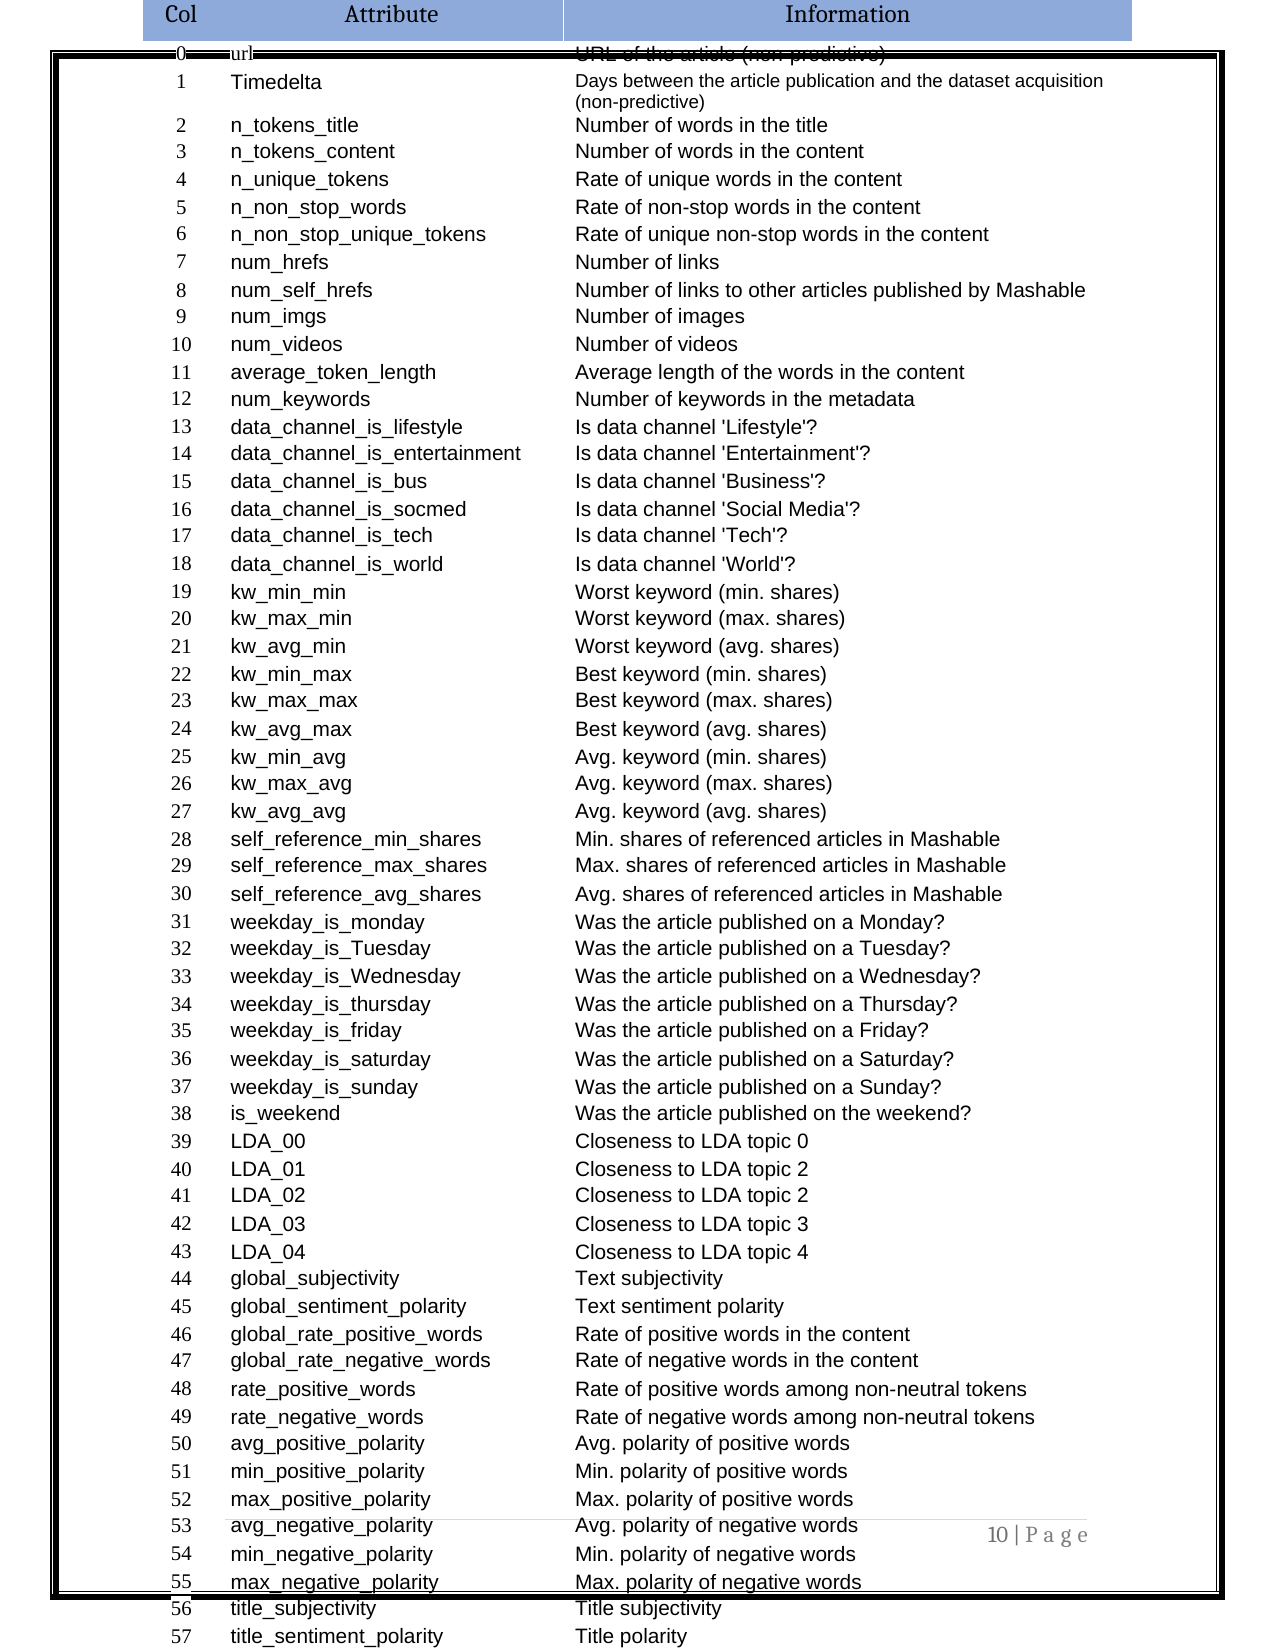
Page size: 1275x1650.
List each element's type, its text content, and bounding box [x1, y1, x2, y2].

table_cell 41 [143, 1183, 219, 1211]
table_cell 23 [143, 688, 219, 716]
table_cell Was the article published on a Sunday? [564, 1075, 1132, 1101]
table_cell Was the article published on a Wednesday? [564, 964, 1132, 992]
table_cell min_positive_polarity [219, 1459, 563, 1487]
table_cell n_non_stop_unique_tokens [219, 221, 563, 249]
table_cell 33 [143, 964, 219, 992]
table_cell kw_avg_max [219, 716, 563, 744]
table_cell 15 [143, 469, 219, 497]
table_cell 54 [143, 1541, 219, 1569]
table_cell 39 [143, 1129, 219, 1157]
table_cell LDA_00 [219, 1129, 563, 1157]
table_header Col [143, 0, 219, 41]
table_cell data_channel_is_tech [219, 523, 563, 551]
table_cell Number of keywords in the metadata [564, 386, 1132, 414]
table_cell Rate of unique words in the content [564, 167, 1132, 195]
table_cell kw_avg_min [219, 634, 563, 662]
table_cell data_channel_is_bus [219, 469, 563, 497]
table_cell weekday_is_monday [219, 910, 563, 936]
table_cell data_channel_is_lifestyle [219, 415, 563, 441]
table_cell Min. shares of referenced articles in Mashable [564, 827, 1132, 853]
table_cell weekday_is_saturday [219, 1046, 563, 1074]
table_cell 6 [143, 221, 219, 249]
table_cell 11 [143, 360, 219, 386]
table_cell num_hrefs [219, 250, 563, 278]
table_cell 3 [143, 139, 219, 167]
table_cell 21 [143, 634, 219, 662]
table_cell kw_min_min [219, 580, 563, 606]
table_cell 37 [143, 1075, 219, 1101]
table_cell 45 [143, 1294, 219, 1322]
table_cell 26 [143, 771, 219, 799]
table_cell avg_positive_polarity [219, 1431, 563, 1459]
table_cell kw_max_max [219, 688, 563, 716]
table_header Information [564, 0, 1132, 41]
table_cell Number of words in the content [564, 139, 1132, 167]
table_cell Avg. shares of referenced articles in Mashable [564, 881, 1132, 909]
table_cell 5 [143, 195, 219, 221]
table_cell 7 [143, 250, 219, 278]
table_cell 4 [143, 167, 219, 195]
table_cell Is data channel 'World'? [564, 551, 1132, 579]
table_cell Text subjectivity [564, 1266, 1132, 1294]
table_cell max_negative_polarity [219, 1570, 563, 1596]
table_cell 24 [143, 716, 219, 744]
table_cell Was the article published on the weekend? [564, 1101, 1132, 1129]
table_cell 12 [143, 386, 219, 414]
table_cell 28 [143, 827, 219, 853]
table_cell 13 [143, 415, 219, 441]
table_cell 57 [143, 1624, 219, 1650]
table_cell 8 [143, 278, 219, 304]
table_cell kw_max_min [219, 606, 563, 634]
table_cell weekday_is_sunday [219, 1075, 563, 1101]
table_cell 51 [143, 1459, 219, 1487]
table_cell 16 [143, 497, 219, 523]
table_cell LDA_03 [219, 1211, 563, 1239]
table_cell Worst keyword (avg. shares) [564, 634, 1132, 662]
table_cell Was the article published on a Saturday? [564, 1046, 1132, 1074]
table_cell Average length of the words in the content [564, 360, 1132, 386]
table_cell Rate of positive words among non-neutral tokens [564, 1376, 1132, 1404]
table_cell Best keyword (avg. shares) [564, 716, 1132, 744]
table_cell data_channel_is_world [219, 551, 563, 579]
table_cell Max. polarity of positive words [564, 1487, 1132, 1513]
table_cell 9 [143, 304, 219, 332]
table_cell num_videos [219, 332, 563, 360]
table_cell 53 [143, 1513, 219, 1541]
table_cell 34 [143, 992, 219, 1018]
table_cell 2 [143, 113, 219, 139]
table_cell 48 [143, 1376, 219, 1404]
table_cell Best keyword (min. shares) [564, 662, 1132, 688]
table_cell is_weekend [219, 1101, 563, 1129]
table_cell 10 [143, 332, 219, 360]
table_cell title_sentiment_polarity [219, 1624, 563, 1650]
table_cell LDA_01 [219, 1157, 563, 1183]
table_cell 18 [143, 551, 219, 579]
table_cell 52 [143, 1487, 219, 1513]
table_cell Number of words in the title [564, 113, 1132, 139]
table_cell Avg. keyword (max. shares) [564, 771, 1132, 799]
table_cell kw_max_avg [219, 771, 563, 799]
table_cell 44 [143, 1266, 219, 1294]
table_cell num_keywords [219, 386, 563, 414]
table_cell n_non_stop_words [219, 195, 563, 221]
table_cell 42 [143, 1211, 219, 1239]
table_cell Is data channel 'Lifestyle'? [564, 415, 1132, 441]
table_cell weekday_is_Wednesday [219, 964, 563, 992]
table_cell Timedelta [219, 70, 563, 113]
table_cell data_channel_is_socmed [219, 497, 563, 523]
table_cell 27 [143, 799, 219, 827]
table_cell URL of the article (non-predictive) [564, 41, 1132, 69]
table_cell Was the article published on a Thursday? [564, 992, 1132, 1018]
table_cell 30 [143, 881, 219, 909]
table_cell self_reference_max_shares [219, 853, 563, 881]
table_cell Text sentiment polarity [564, 1294, 1132, 1322]
table_cell 19 [143, 580, 219, 606]
table_cell Closeness to LDA topic 2 [564, 1157, 1132, 1183]
table_cell rate_negative_words [219, 1405, 563, 1431]
table_cell 29 [143, 853, 219, 881]
table_cell 43 [143, 1240, 219, 1266]
table_cell 35 [143, 1018, 219, 1046]
table_cell Best keyword (max. shares) [564, 688, 1132, 716]
table_cell Closeness to LDA topic 3 [564, 1211, 1132, 1239]
table_cell 25 [143, 745, 219, 771]
table_cell title_subjectivity [219, 1596, 563, 1624]
table_cell weekday_is_friday [219, 1018, 563, 1046]
table_cell min_negative_polarity [219, 1541, 563, 1569]
table_cell self_reference_min_shares [219, 827, 563, 853]
table_cell 31 [143, 910, 219, 936]
table_cell Worst keyword (max. shares) [564, 606, 1132, 634]
table_cell 32 [143, 936, 219, 964]
table_cell 46 [143, 1322, 219, 1348]
table_cell Is data channel 'Social Media'? [564, 497, 1132, 523]
table_cell max_positive_polarity [219, 1487, 563, 1513]
table_cell 49 [143, 1405, 219, 1431]
table_cell Rate of unique non-stop words in the content [564, 221, 1132, 249]
table_header Attribute [219, 0, 563, 41]
table_cell Closeness to LDA topic 4 [564, 1240, 1132, 1266]
table_cell Rate of non-stop words in the content [564, 195, 1132, 221]
table_cell Title polarity [564, 1624, 1132, 1650]
table_cell global_sentiment_polarity [219, 1294, 563, 1322]
table_cell Rate of negative words in the content [564, 1348, 1132, 1376]
table_cell 50 [143, 1431, 219, 1459]
table_cell 38 [143, 1101, 219, 1129]
table_cell avg_negative_polarity [219, 1513, 563, 1541]
table_cell LDA_04 [219, 1240, 563, 1266]
table_cell kw_min_avg [219, 745, 563, 771]
table_cell Number of links to other articles published by Mashable [564, 278, 1132, 304]
table_cell 0 [143, 41, 219, 69]
table_cell Title subjectivity [564, 1596, 1132, 1624]
table_cell num_imgs [219, 304, 563, 332]
table_cell Closeness to LDA topic 2 [564, 1183, 1132, 1211]
table_cell Number of links [564, 250, 1132, 278]
table_cell Min. polarity of negative words [564, 1541, 1132, 1569]
table_cell Rate of negative words among non-neutral tokens [564, 1405, 1132, 1431]
table_cell global_rate_negative_words [219, 1348, 563, 1376]
table_cell Is data channel 'Tech'? [564, 523, 1132, 551]
table_cell Max. shares of referenced articles in Mashable [564, 853, 1132, 881]
table_cell Number of videos [564, 332, 1132, 360]
table_cell 47 [143, 1348, 219, 1376]
table_cell Closeness to LDA topic 0 [564, 1129, 1132, 1157]
table_cell data_channel_is_entertainment [219, 441, 563, 469]
table_cell Days between the article publication and the dataset acquisition (non-predictive) [564, 70, 1132, 113]
table_cell Max. polarity of negative words [564, 1570, 1132, 1596]
table_cell n_tokens_title [219, 113, 563, 139]
table_cell Was the article published on a Monday? [564, 910, 1132, 936]
table_cell LDA_02 [219, 1183, 563, 1211]
table_cell kw_min_max [219, 662, 563, 688]
table_cell Was the article published on a Friday? [564, 1018, 1132, 1046]
table_cell url [219, 41, 563, 69]
table_cell 22 [143, 662, 219, 688]
table_cell 17 [143, 523, 219, 551]
table_cell Min. polarity of positive words [564, 1459, 1132, 1487]
table_cell Is data channel 'Entertainment'? [564, 441, 1132, 469]
table_cell weekday_is_thursday [219, 992, 563, 1018]
table_cell average_token_length [219, 360, 563, 386]
table_cell weekday_is_Tuesday [219, 936, 563, 964]
table_cell Avg. polarity of negative words [564, 1513, 1132, 1541]
table_cell n_unique_tokens [219, 167, 563, 195]
table_cell Is data channel 'Business'? [564, 469, 1132, 497]
table_cell Number of images [564, 304, 1132, 332]
table_cell Avg. polarity of positive words [564, 1431, 1132, 1459]
table_cell 36 [143, 1046, 219, 1074]
table_cell rate_positive_words [219, 1376, 563, 1404]
table_cell num_self_hrefs [219, 278, 563, 304]
table_cell 55 [143, 1570, 219, 1596]
table_cell global_subjectivity [219, 1266, 563, 1294]
table_cell Avg. keyword (min. shares) [564, 745, 1132, 771]
table_cell self_reference_avg_shares [219, 881, 563, 909]
table_cell 14 [143, 441, 219, 469]
table_cell global_rate_positive_words [219, 1322, 563, 1348]
table_cell 40 [143, 1157, 219, 1183]
table_cell Worst keyword (min. shares) [564, 580, 1132, 606]
table_cell 1 [143, 70, 219, 113]
table_cell n_tokens_content [219, 139, 563, 167]
table_cell Rate of positive words in the content [564, 1322, 1132, 1348]
table_cell Was the article published on a Tuesday? [564, 936, 1132, 964]
table_cell Avg. keyword (avg. shares) [564, 799, 1132, 827]
table_cell 20 [143, 606, 219, 634]
table_cell 56 [143, 1596, 219, 1624]
table_cell kw_avg_avg [219, 799, 563, 827]
